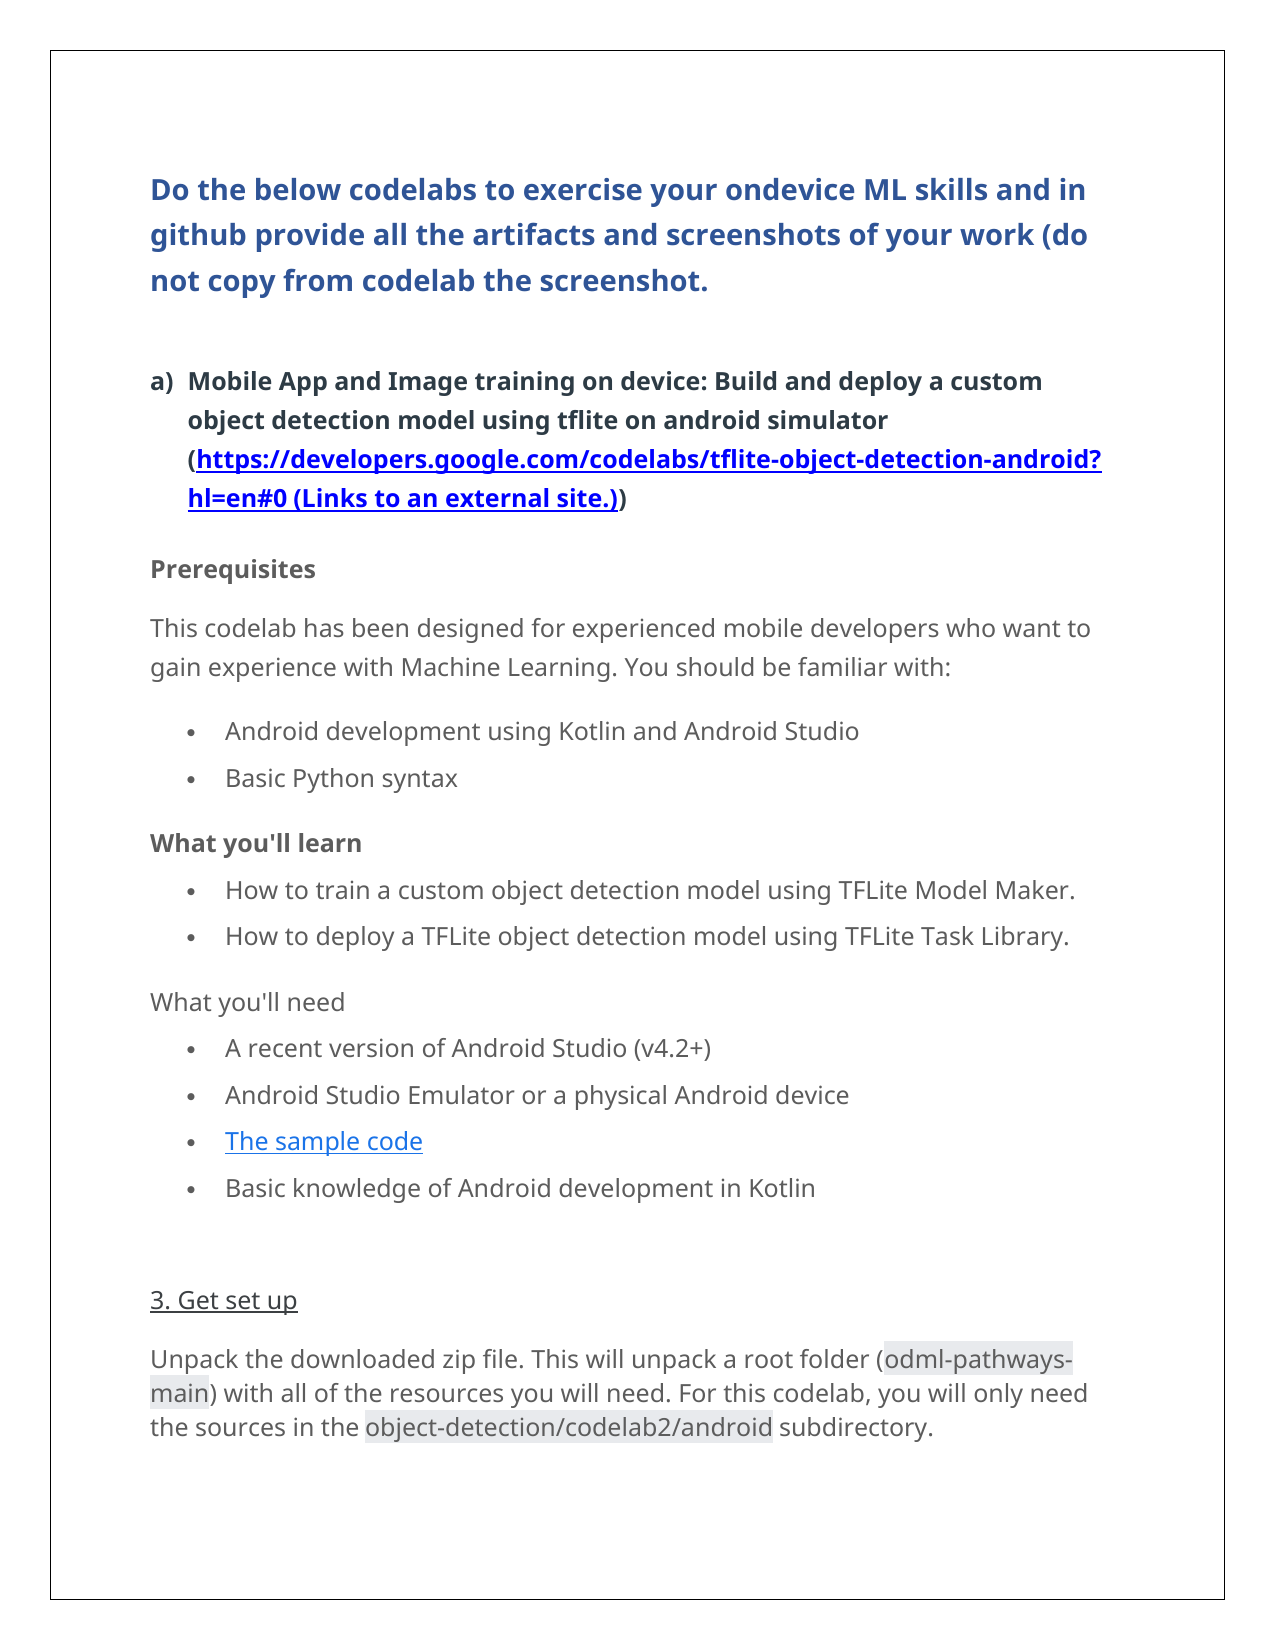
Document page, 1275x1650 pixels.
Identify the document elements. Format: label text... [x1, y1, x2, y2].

text Do the below codelabs to exercise your ondevice ML skills and in github provide all the artifacts and screenshots of your work (do not copy from codelab the screenshot. [150, 169, 1125, 300]
text Unpack the downloaded zip file. This will unpack a root folder (odml-pathways-main) with all of the resources you will need. For this codelab, you will only need the sources in the object-detection/codelab2/android subdirectory. [150, 1341, 1125, 1443]
subtitle What you'll need [150, 984, 1125, 1018]
list Basic knowledge of Android development in Kotlin [187, 1170, 1125, 1204]
list The sample code [187, 1124, 1125, 1158]
list Android Studio Emulator or a physical Android device [187, 1077, 1125, 1111]
list Basic Python syntax [187, 760, 1125, 794]
text This codelab has been designed for experienced mobile developers who want to gain experience with Machine Learning. You should be familiar with: [150, 611, 1125, 684]
list How to deploy a TFLite object detection model using TFLite Task Library. [187, 919, 1125, 953]
subtitle What you'll learn [150, 826, 1125, 860]
list Android development using Kotlin and Android Studio [187, 714, 1125, 748]
list How to train a custom object detection model using TFLite Model Maker. [187, 872, 1125, 906]
list Mobile App and Image training on device: Build and deploy a custom object detection model using tflite on android simulator (https://developers.google.com/codelabs/tflite-object-detection-android?hl=en#0 (Links to an external site.)) [150, 363, 1125, 515]
list A recent version of Android Studio (v4.2+) [187, 1031, 1125, 1065]
subtitle Prerequisites [150, 551, 1125, 586]
subtitle 3. Get set up [150, 1282, 1125, 1316]
